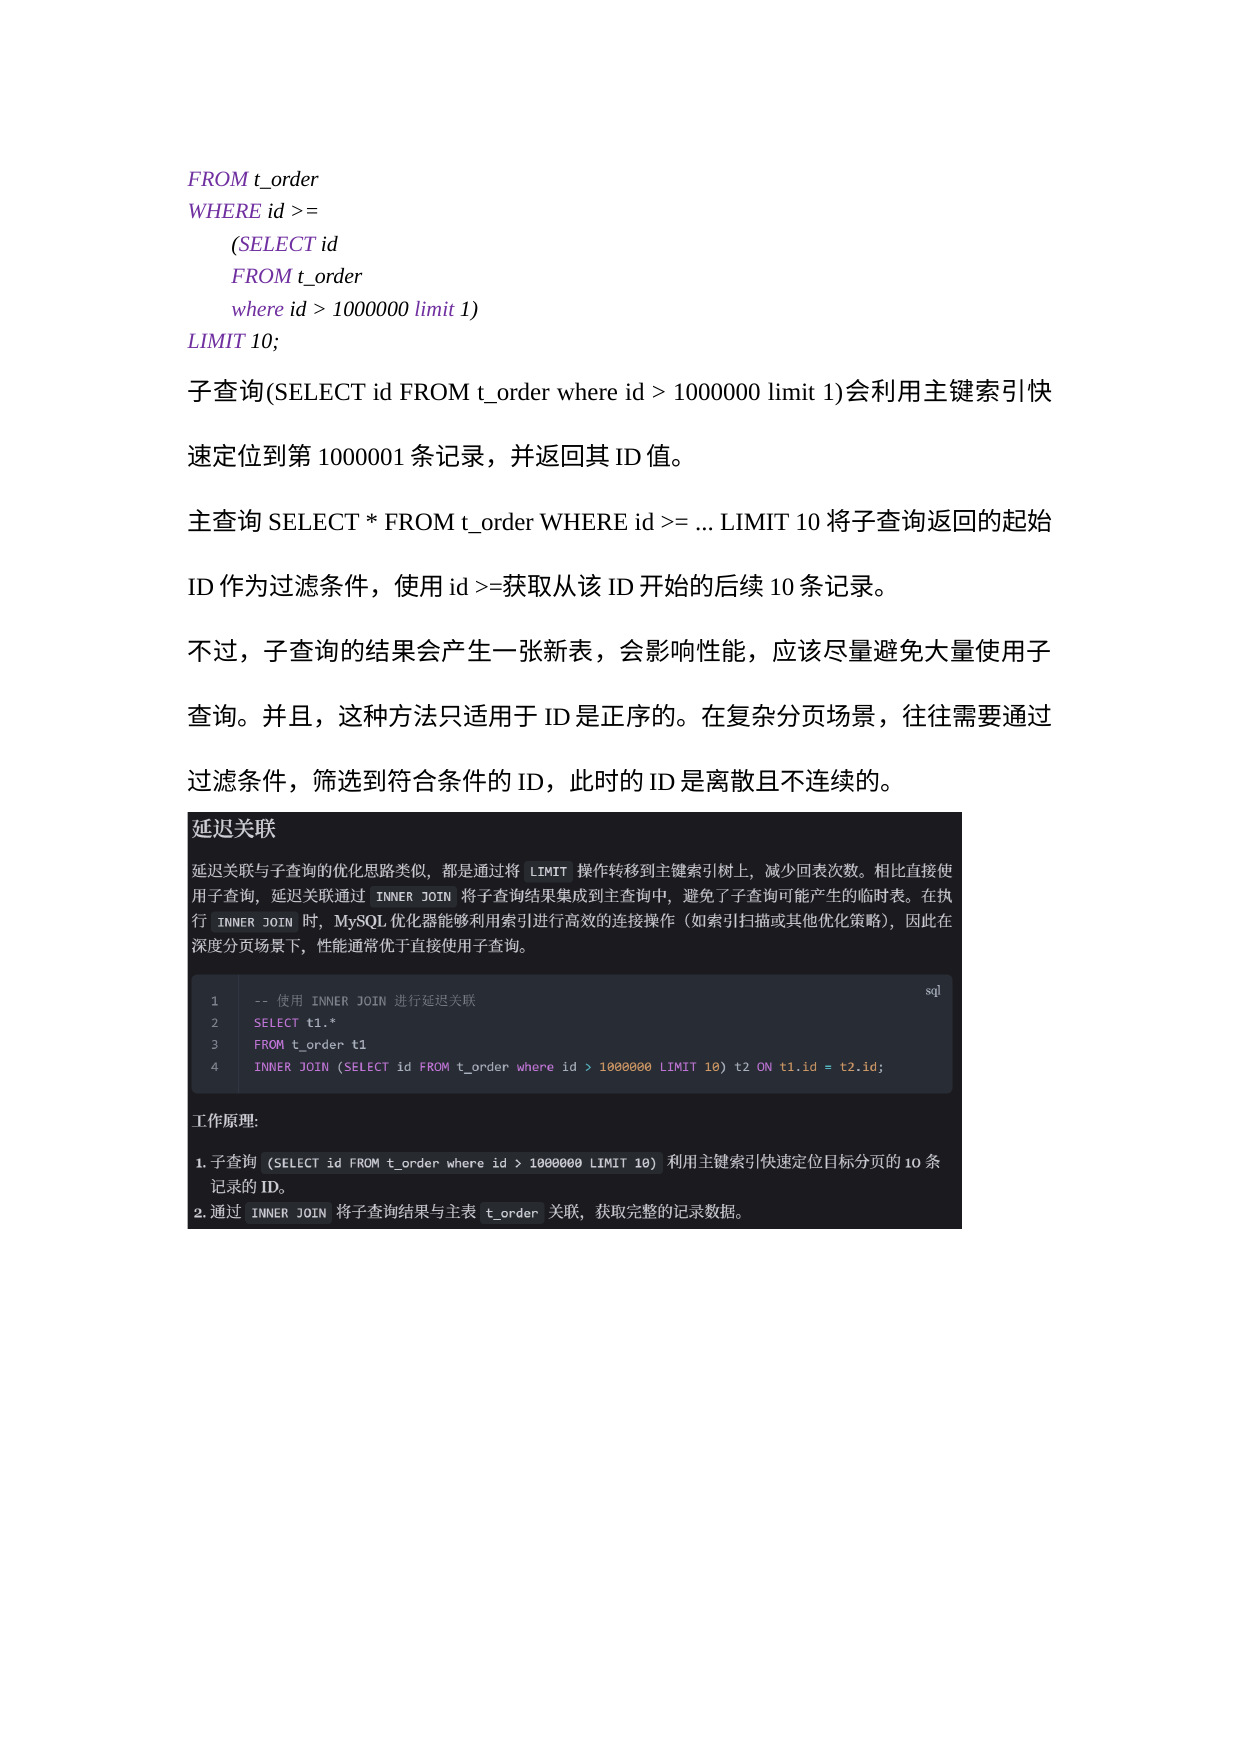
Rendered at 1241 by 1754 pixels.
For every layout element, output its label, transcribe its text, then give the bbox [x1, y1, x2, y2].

picture [187, 812, 962, 1229]
text where id > 1000000 limit 1) [187, 292, 1053, 324]
text 主查询SELECT * FROM t_order WHERE id >= ... LIMIT 10将子查询返回的起始ID作为过滤条件，使用id >=获取从该ID开始的后续10条记录。 [187, 487, 1053, 617]
text 不过，子查询的结果会产生一张新表，会影响性能，应该尽量避免大量使用子查询。并且，这种方法只适用于ID是正序的。在复杂分页场景，往往需要通过过滤条件，筛选到符合条件的ID，此时的ID是离散且不连续的。 [187, 617, 1053, 812]
text FROM t_order [187, 162, 1053, 194]
text WHERE id >= [187, 194, 1053, 227]
text FROM t_order [187, 259, 1053, 292]
text 子查询(SELECT id FROM t_order where id > 1000000 limit 1)会利用主键索引快速定位到第1000001条记录，并返回其ID值。 [187, 357, 1053, 487]
text (SELECT id [187, 227, 1053, 259]
text LIMIT 10; [187, 324, 1053, 357]
